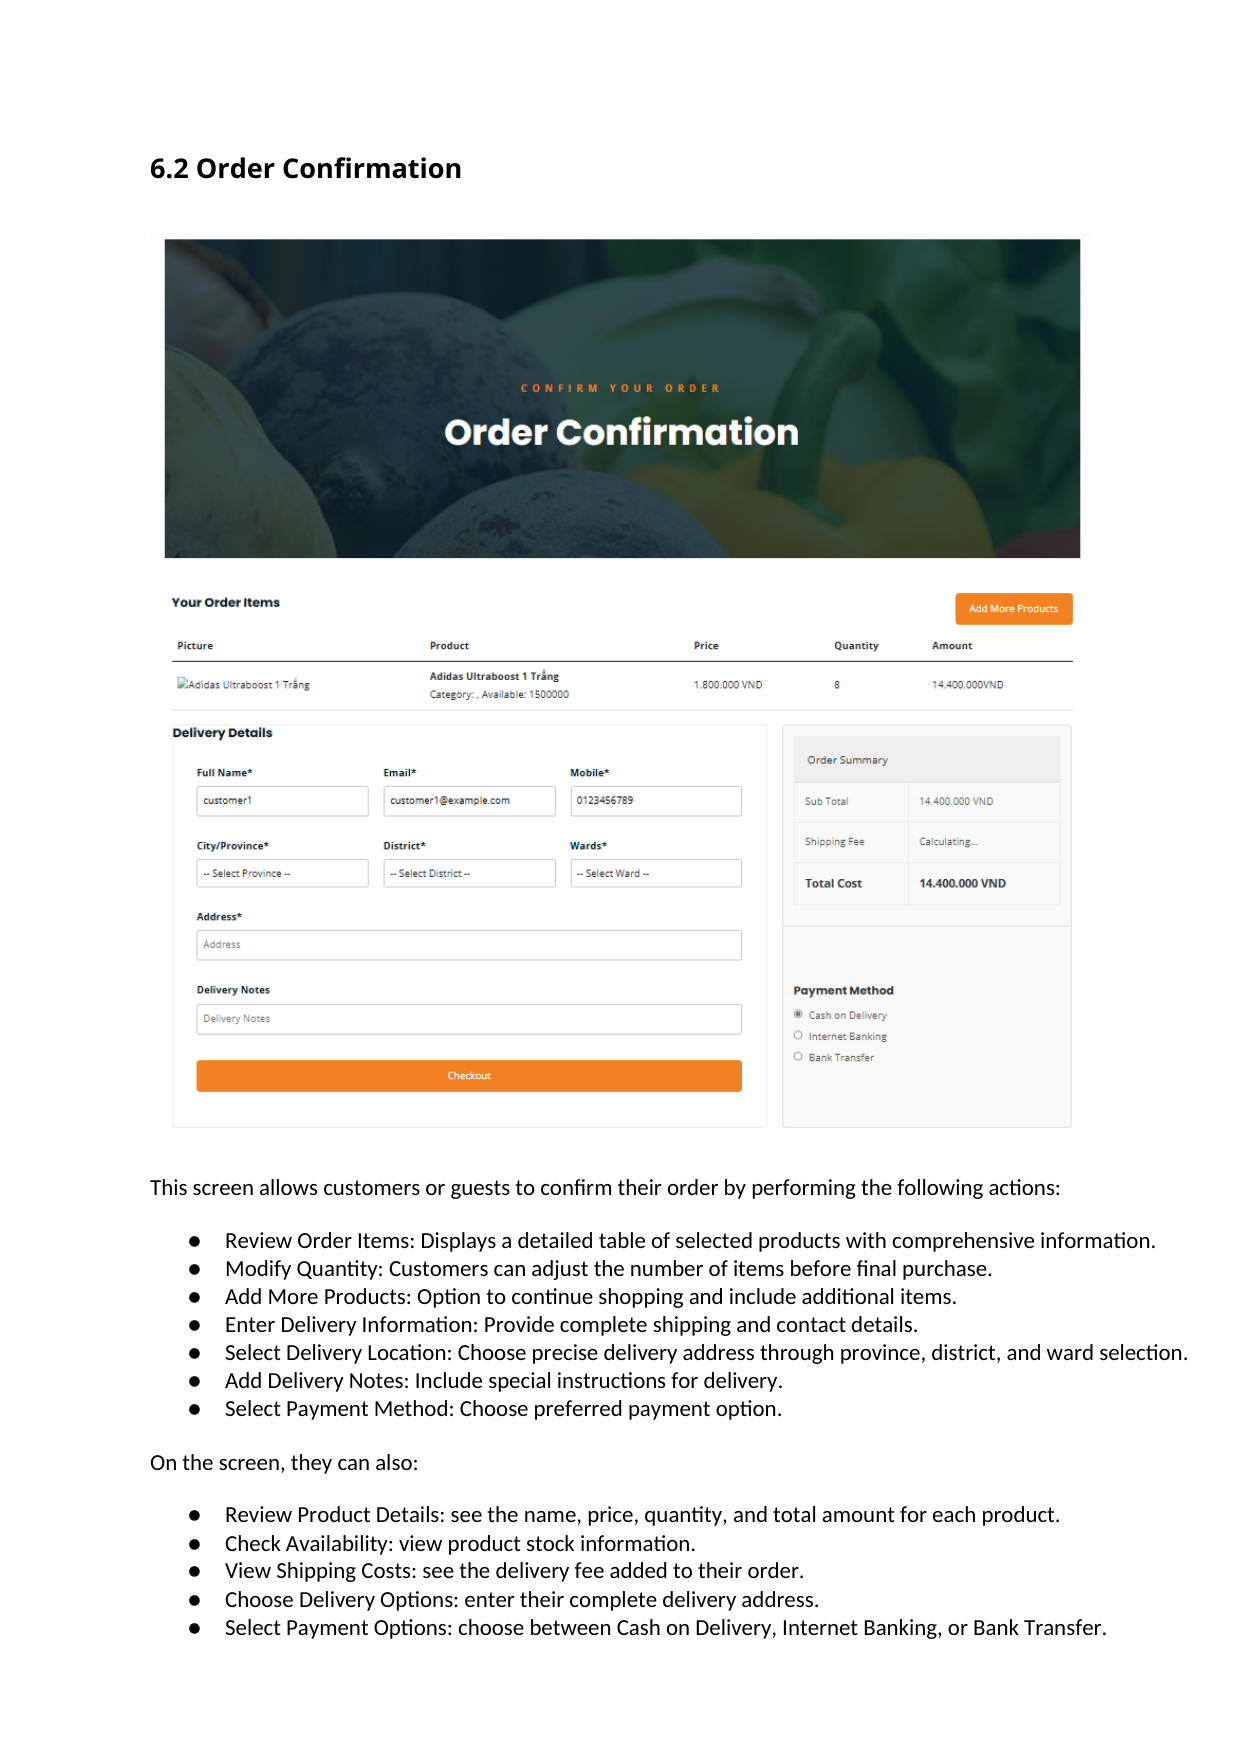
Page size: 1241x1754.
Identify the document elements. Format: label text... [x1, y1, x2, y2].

subtitle 6.2 Order Confirmation [150, 150, 1198, 187]
list Select Payment Method: Choose preferred payment option. [187, 1394, 1198, 1423]
text On the screen, they can also: [150, 1448, 1198, 1476]
text This screen allows customers or guests to confirm their order by performing the following actions: [150, 1173, 1198, 1201]
list View Shipping Costs: see the delivery fee added to their order. [187, 1557, 1198, 1585]
picture [150, 233, 1093, 1147]
list Add More Products: Option to continue shopping and include additional items. [187, 1282, 1198, 1311]
list Select Delivery Location: Choose precise delivery address through province, district, and ward selection. [187, 1338, 1198, 1367]
list Choose Delivery Options: enter their complete delivery address. [187, 1585, 1198, 1613]
list Enter Delivery Information: Provide complete shipping and contact details. [187, 1311, 1198, 1338]
list Add Delivery Notes: Include special instructions for delivery. [187, 1367, 1198, 1394]
list Check Availability: view product stock information. [187, 1529, 1198, 1557]
list Select Payment Options: choose between Cash on Delivery, Internet Banking, or Bank Transfer. [187, 1613, 1198, 1641]
list Review Product Details: see the name, price, quantity, and total amount for each product. [187, 1501, 1198, 1529]
list Review Order Items: Displays a detailed table of selected products with comprehensive information. [187, 1226, 1198, 1254]
list Modify Quantity: Customers can adjust the number of items before final purchase. [187, 1254, 1198, 1282]
